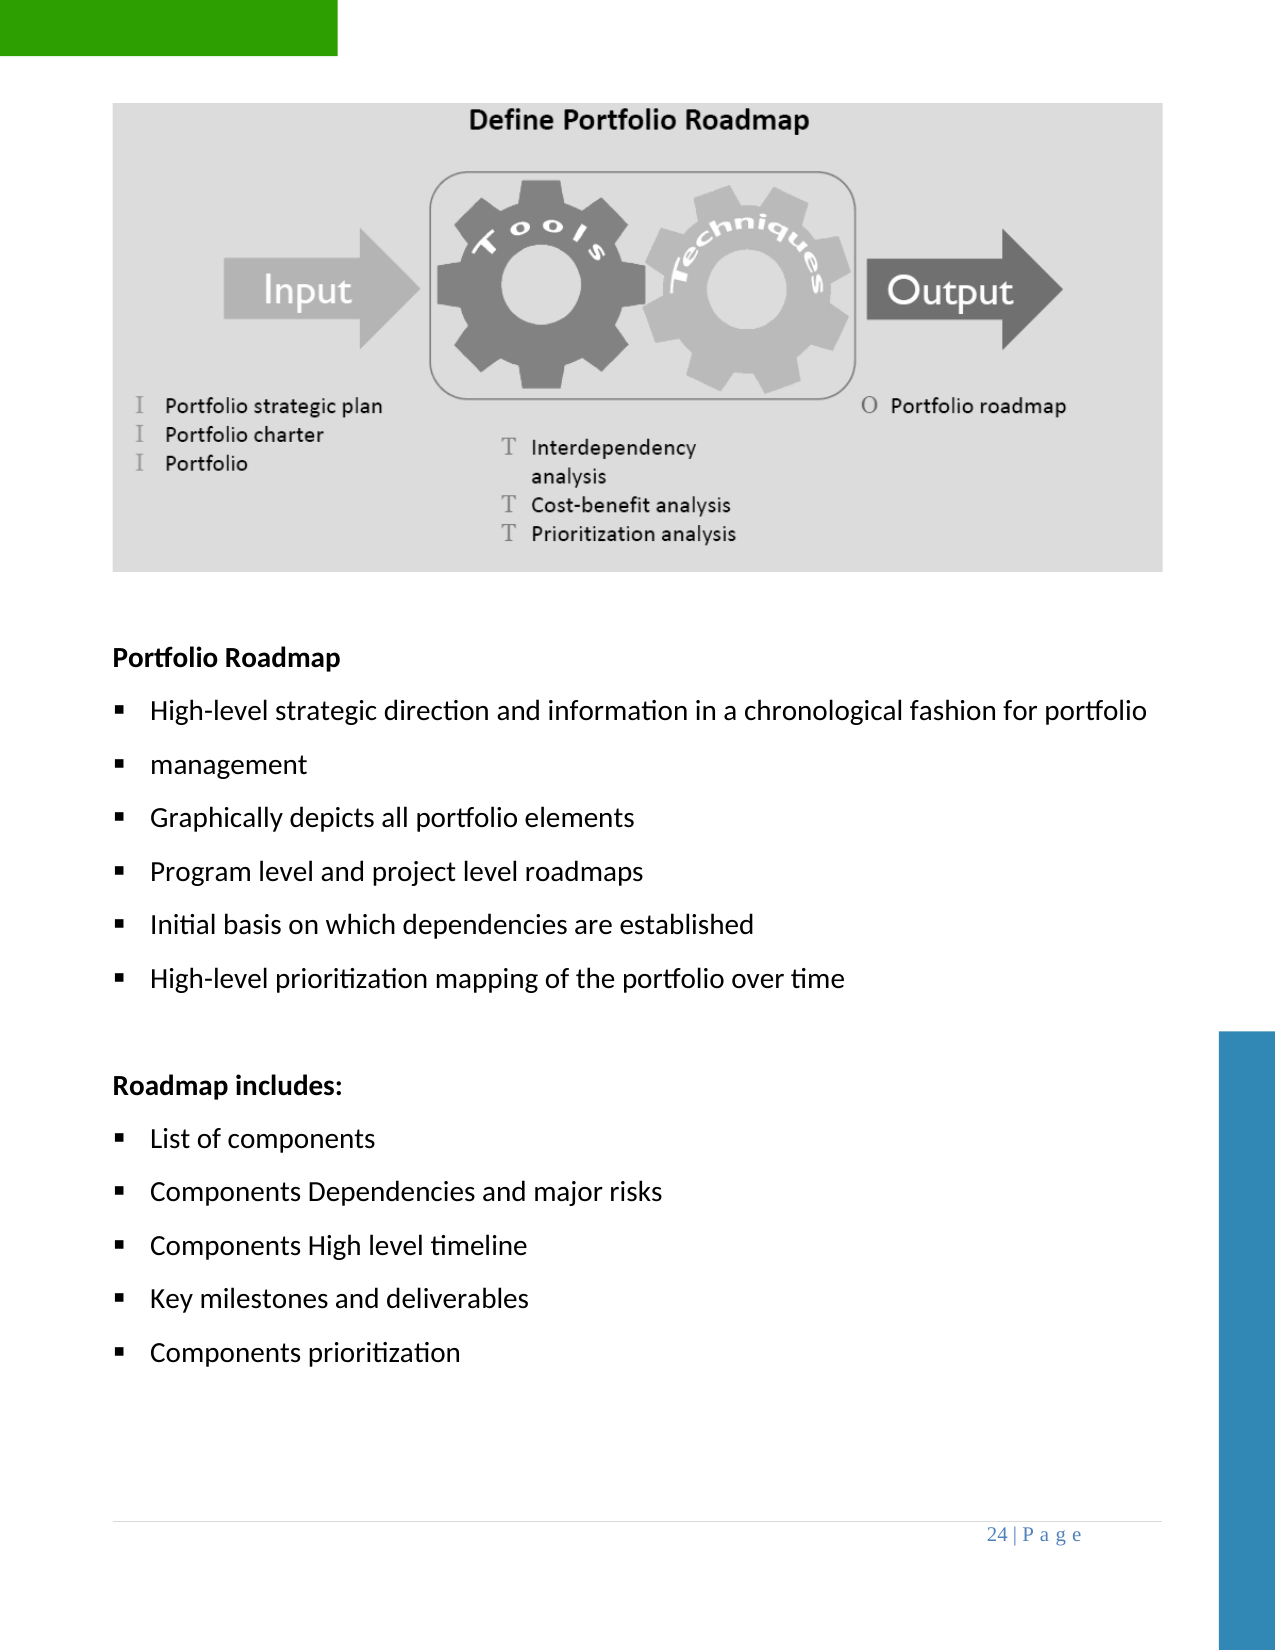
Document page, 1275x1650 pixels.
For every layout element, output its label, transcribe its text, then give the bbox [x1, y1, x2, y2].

list Components Dependencies and major risks [112, 1173, 1162, 1209]
list management [112, 746, 1162, 782]
list Program level and project level roadmaps [112, 853, 1162, 888]
list Components prioritization [112, 1334, 1162, 1369]
list Graphically depicts all portfolio elements [112, 799, 1162, 835]
list High-level strategic direction and information in a chronological fashion for portfolio [112, 692, 1162, 728]
list Key milestones and deliverables [112, 1280, 1162, 1316]
list List of components [112, 1120, 1162, 1156]
text Roadmap includes: [112, 1067, 1162, 1102]
list Components High level timeline [112, 1227, 1162, 1262]
list Initial basis on which dependencies are established [112, 906, 1162, 942]
text Portfolio Roadmap [112, 639, 1162, 675]
list High-level prioritization mapping of the portfolio over time [112, 960, 1162, 995]
